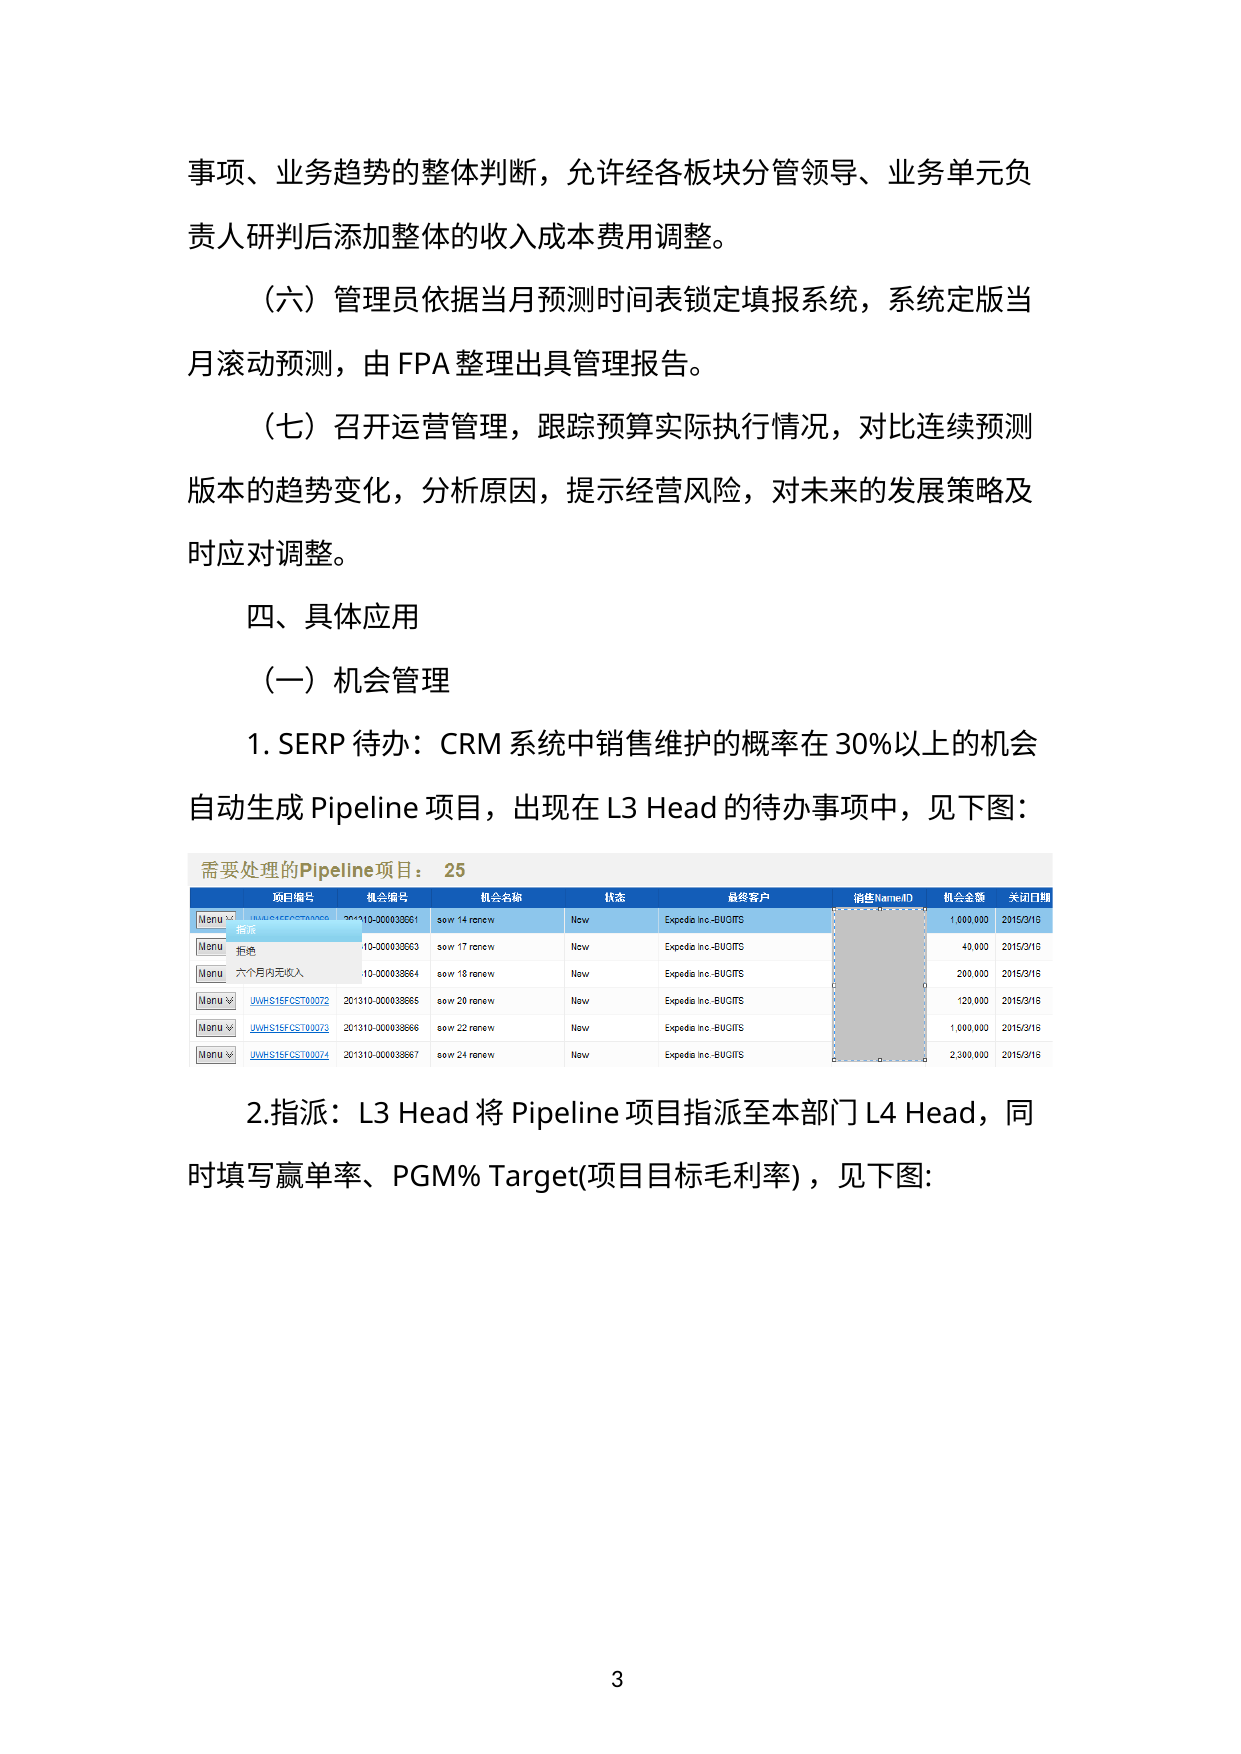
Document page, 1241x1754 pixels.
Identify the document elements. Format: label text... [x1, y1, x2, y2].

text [187, 150, 1053, 256]
text （七）召开运营管理，跟踪预算实际执行情况，对比连续预测版本的趋势变化，分析原因，提示经营风险，对未来的发展策略及时应对调整。 [187, 404, 1053, 573]
text （一）机会管理 [187, 657, 1053, 700]
text （六）管理员依据当月预测时间表锁定填报系统，系统定版当月滚动预测，由FPA整理出具管理报告。 [187, 277, 1053, 383]
text 1. SERP待办：CRM系统中销售维护的概率在30%以上的机会自动生成Pipeline项目，出现在L3 Head的待办事项中，见下图： [187, 721, 1053, 827]
picture [187, 848, 1053, 1074]
text 四、具体应用 [187, 594, 1053, 636]
text 2.指派：L3 Head将Pipeline项目指派至本部门L4 Head，同时填写赢单率、PGM% Target(项目目标毛利率) ，见下图: [187, 1089, 1053, 1195]
